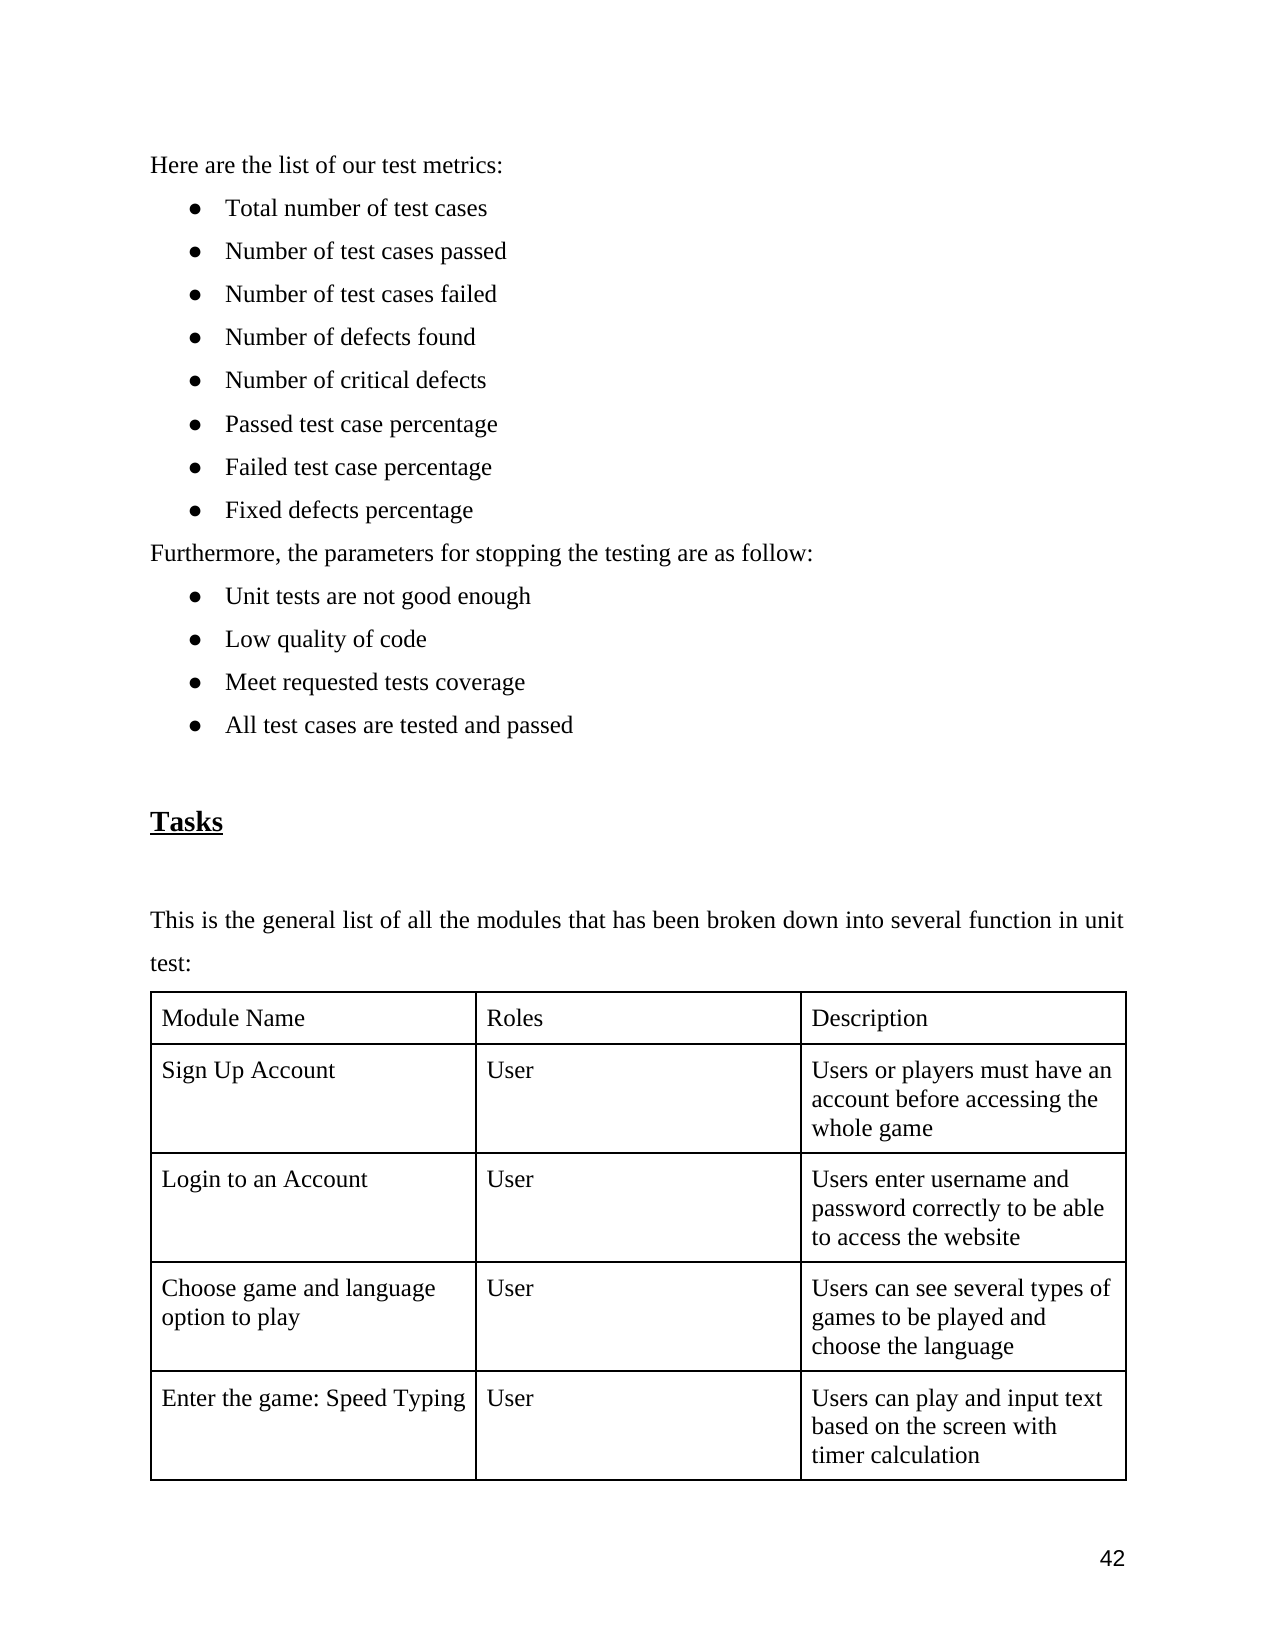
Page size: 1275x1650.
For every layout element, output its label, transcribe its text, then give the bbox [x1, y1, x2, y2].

list Total number of test cases [187, 193, 1125, 222]
list Passed test case percentage [187, 409, 1125, 437]
list Low quality of code [187, 624, 1125, 653]
list Meet requested tests coverage [187, 667, 1125, 696]
text Here are the list of our test metrics: [150, 150, 1125, 179]
list Number of test cases passed [187, 236, 1125, 265]
table_cell Login to an Account [152, 1154, 475, 1261]
table_cell User [477, 1154, 800, 1261]
table_header Description [802, 993, 1125, 1043]
list Unit tests are not good enough [187, 581, 1125, 610]
table_cell Users can play and input text based on the screen with timer calculation [802, 1372, 1125, 1479]
list All test cases are tested and passed [187, 711, 1125, 739]
list Fixed defects percentage [187, 495, 1125, 524]
table_cell Choose game and language option to play [152, 1263, 475, 1370]
table_cell User [477, 1045, 800, 1152]
table_cell Sign Up Account [152, 1045, 475, 1152]
table_header Module Name [152, 993, 475, 1043]
table_cell Enter the game: Speed Typing [152, 1372, 475, 1479]
list Failed test case percentage [187, 452, 1125, 481]
subtitle Tasks [150, 804, 1125, 838]
table_cell Users or players must have an account before accessing the whole game [802, 1045, 1125, 1152]
text This is the general list of all the modules that has been broken down into several function in unit test: [150, 905, 1125, 977]
list Number of critical defects [187, 366, 1125, 394]
table_cell Users can see several types of games to be played and choose the language [802, 1263, 1125, 1370]
table_cell Users enter username and password correctly to be able to access the website [802, 1154, 1125, 1261]
table_cell User [477, 1372, 800, 1479]
list Number of test cases failed [187, 279, 1125, 308]
table_header Roles [477, 993, 800, 1043]
table_cell User [477, 1263, 800, 1370]
list Number of defects found [187, 322, 1125, 351]
text Furthermore, the parameters for stopping the testing are as follow: [150, 538, 1125, 567]
